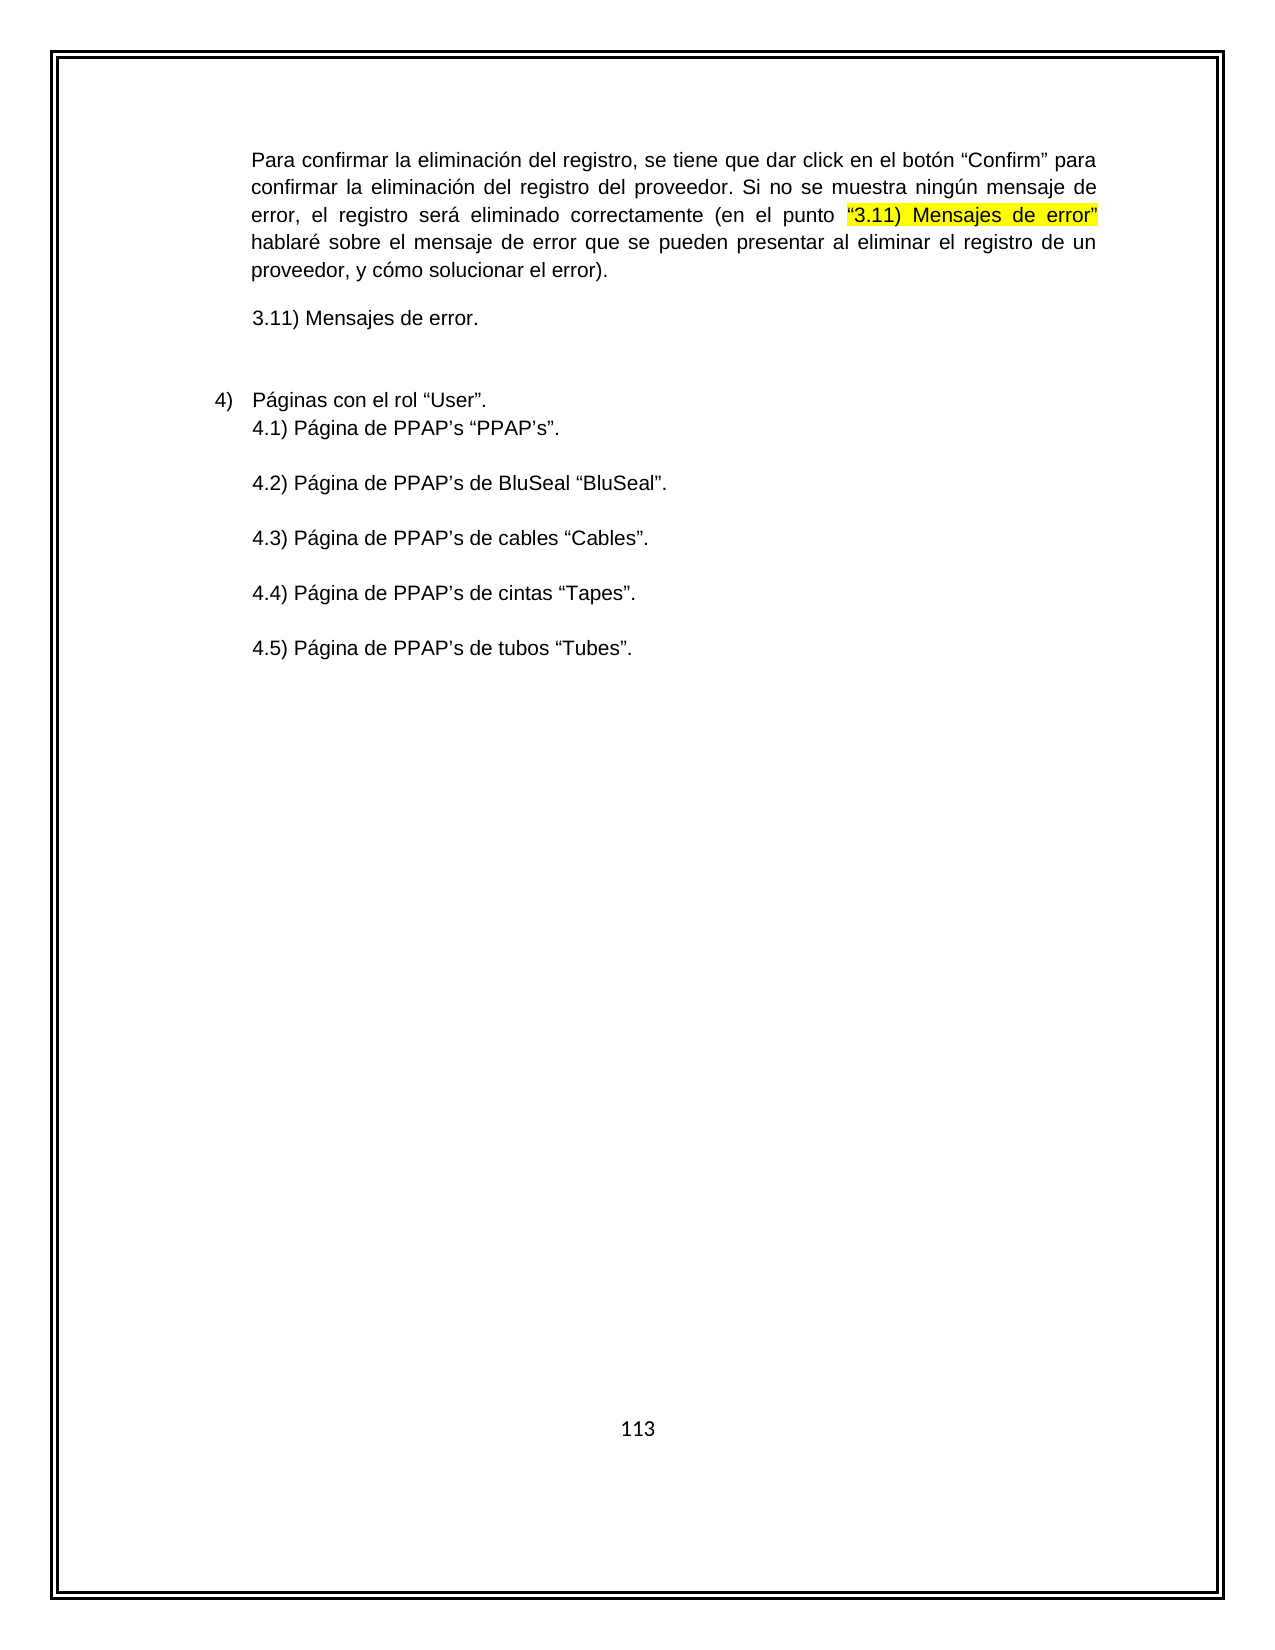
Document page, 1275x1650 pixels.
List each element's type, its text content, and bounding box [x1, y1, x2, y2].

list 4.1) Página de PPAP’s “PPAP’s”. [252, 416, 1098, 440]
list 4.5) Página de PPAP’s de tubos “Tubes”. [252, 636, 1098, 660]
list 4.3) Página de PPAP’s de cables “Cables”. [252, 526, 1098, 550]
list 4.4) Página de PPAP’s de cintas “Tapes”. [252, 581, 1098, 605]
list Páginas con el rol “User”. [214, 388, 1098, 412]
text Para confirmar la eliminación del registro, se tiene que dar click en el botón “Confirm” para confirmar la eliminación del registro del proveedor. Si no se muestra ningún mensaje de error, el registro será eliminado correctamente (en el punto “3.11) Mensajes de error” hablaré sobre el mensaje de error que se pueden presentar al eliminar el registro de un proveedor, y cómo solucionar el error). [251, 147, 1098, 281]
list 4.2) Página de PPAP’s de BluSeal “BluSeal”. [252, 471, 1098, 495]
list 3.11) Mensajes de error. [252, 306, 1098, 330]
